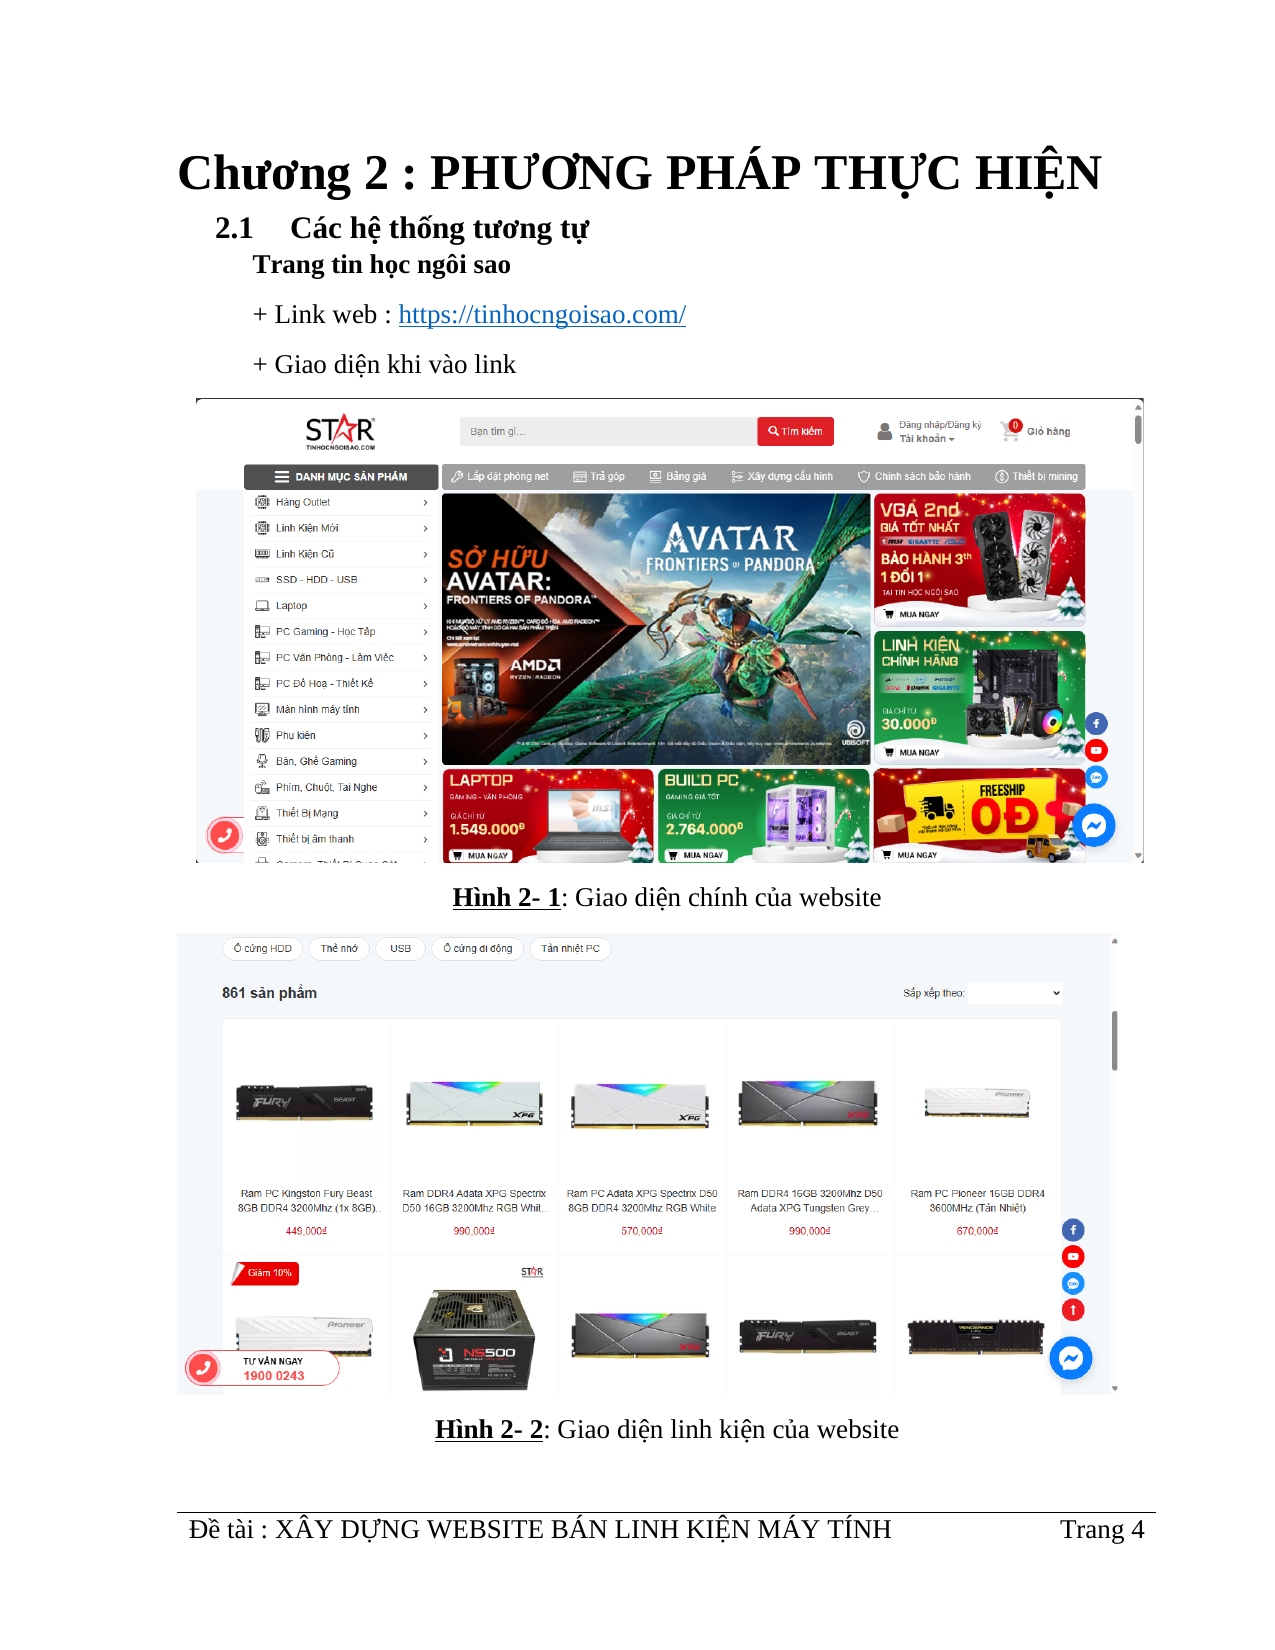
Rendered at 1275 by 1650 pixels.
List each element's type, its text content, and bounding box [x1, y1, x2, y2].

picture [177, 933, 1118, 1395]
subtitle Các hệ thống tương tự [215, 209, 1157, 245]
text Hình 2- 2: Giao diện linh kiện của website [177, 1413, 1157, 1445]
picture [196, 398, 1144, 863]
text + Giao diện khi vào link [177, 348, 1157, 380]
text Trang tin học ngôi sao [177, 248, 1157, 279]
text + Link web : https://tinhocngoisao.com/ [177, 298, 1157, 329]
subtitle Chương 2 : PHƯƠNG PHÁP THỰC HIỆN [177, 143, 1157, 201]
text Hình 2- 1: Giao diện chính của website [177, 882, 1157, 913]
